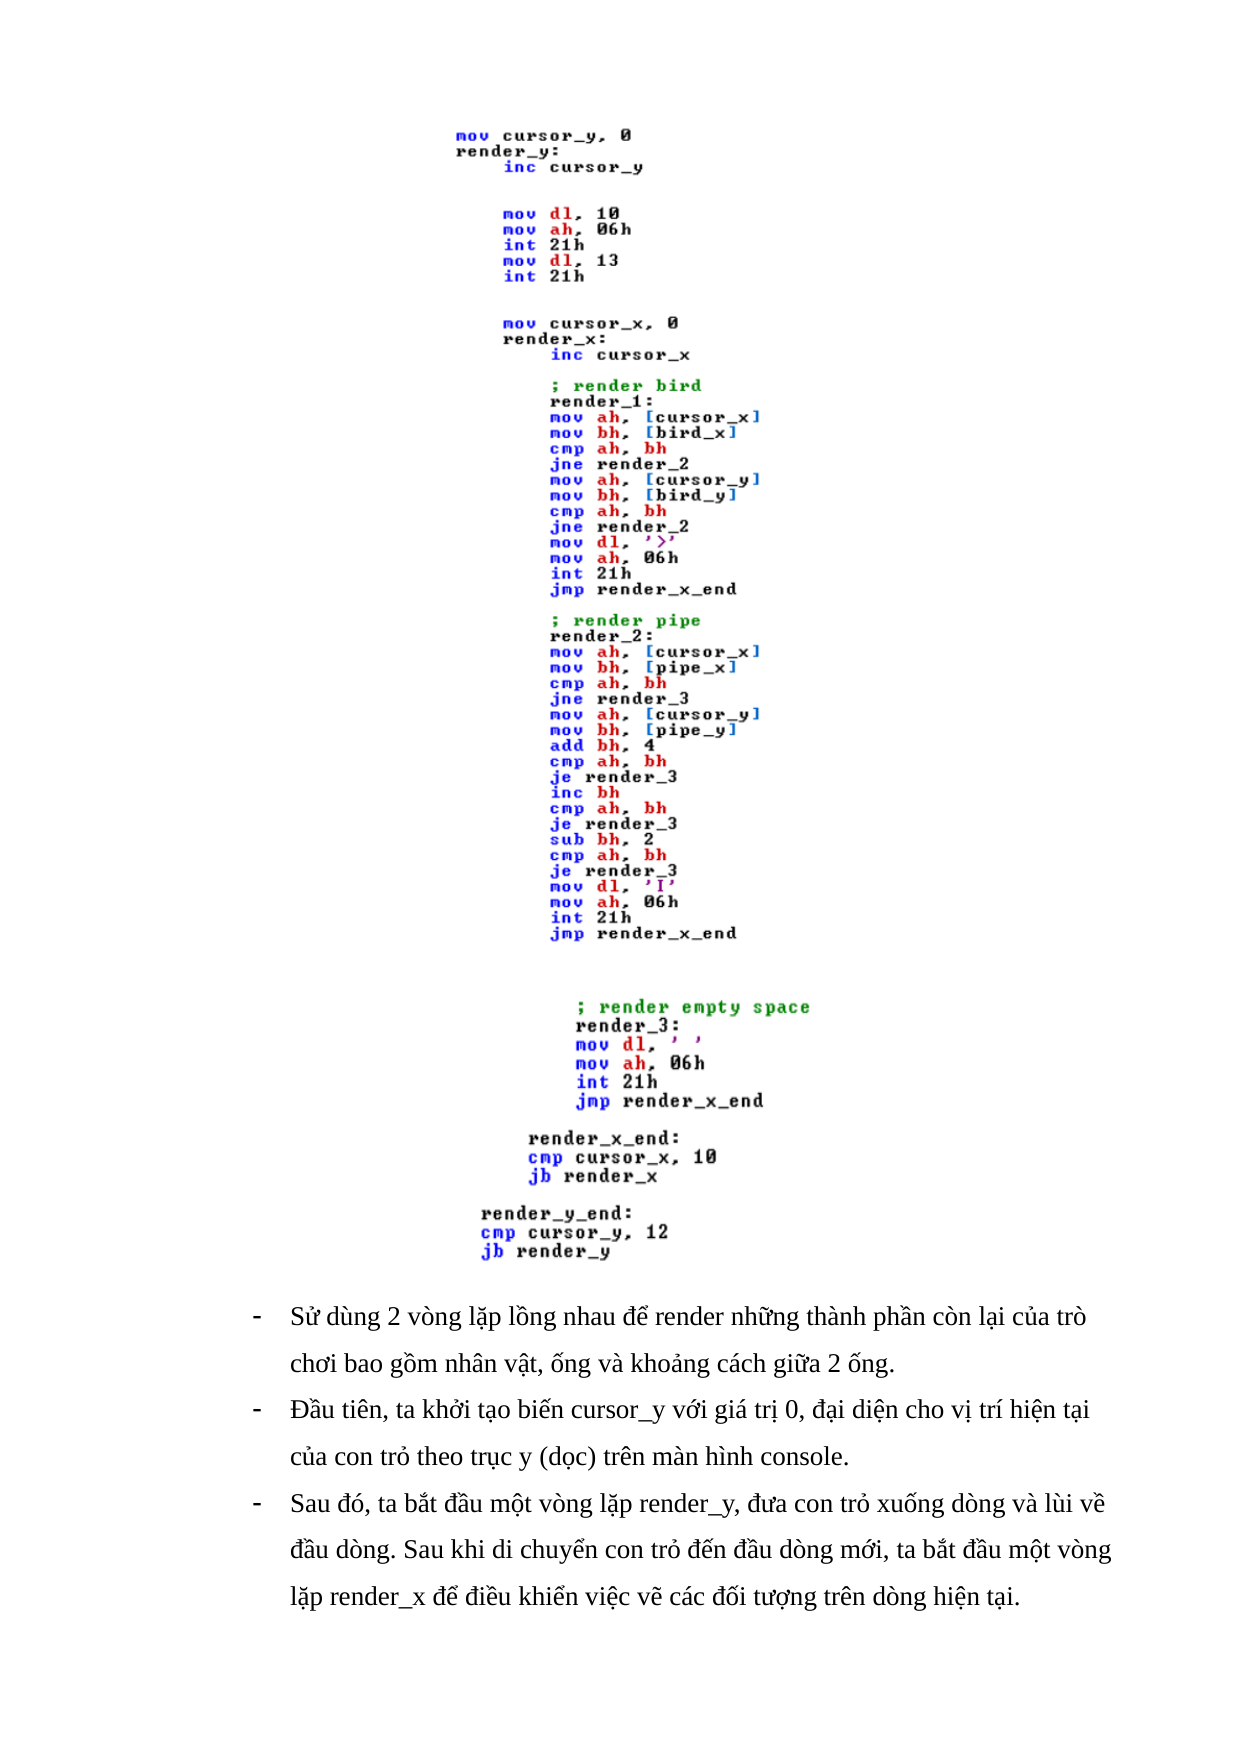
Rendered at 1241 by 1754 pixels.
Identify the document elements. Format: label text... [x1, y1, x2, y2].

list Sử dùng 2 vòng lặp lồng nhau để render những thành phần còn lại của trò chơi bao gồm nhân vật, ống và khoảng cách giữa 2 ống. [252, 1300, 1122, 1378]
picture [455, 983, 844, 1272]
picture [431, 118, 869, 957]
list Đầu tiên, ta khởi tạo biến cursor_y với giá trị 0, đại diện cho vị trí hiện tại của con trỏ theo trục y (dọc) trên màn hình console. [252, 1393, 1122, 1471]
list Sau đó, ta bắt đầu một vòng lặp render_y, đưa con trỏ xuống dòng và lùi về đầu dòng. Sau khi di chuyển con trỏ đến đầu dòng mới, ta bắt đầu một vòng lặp render_x để điều khiển việc vẽ các đối tượng trên dòng hiện tại. [252, 1487, 1122, 1611]
